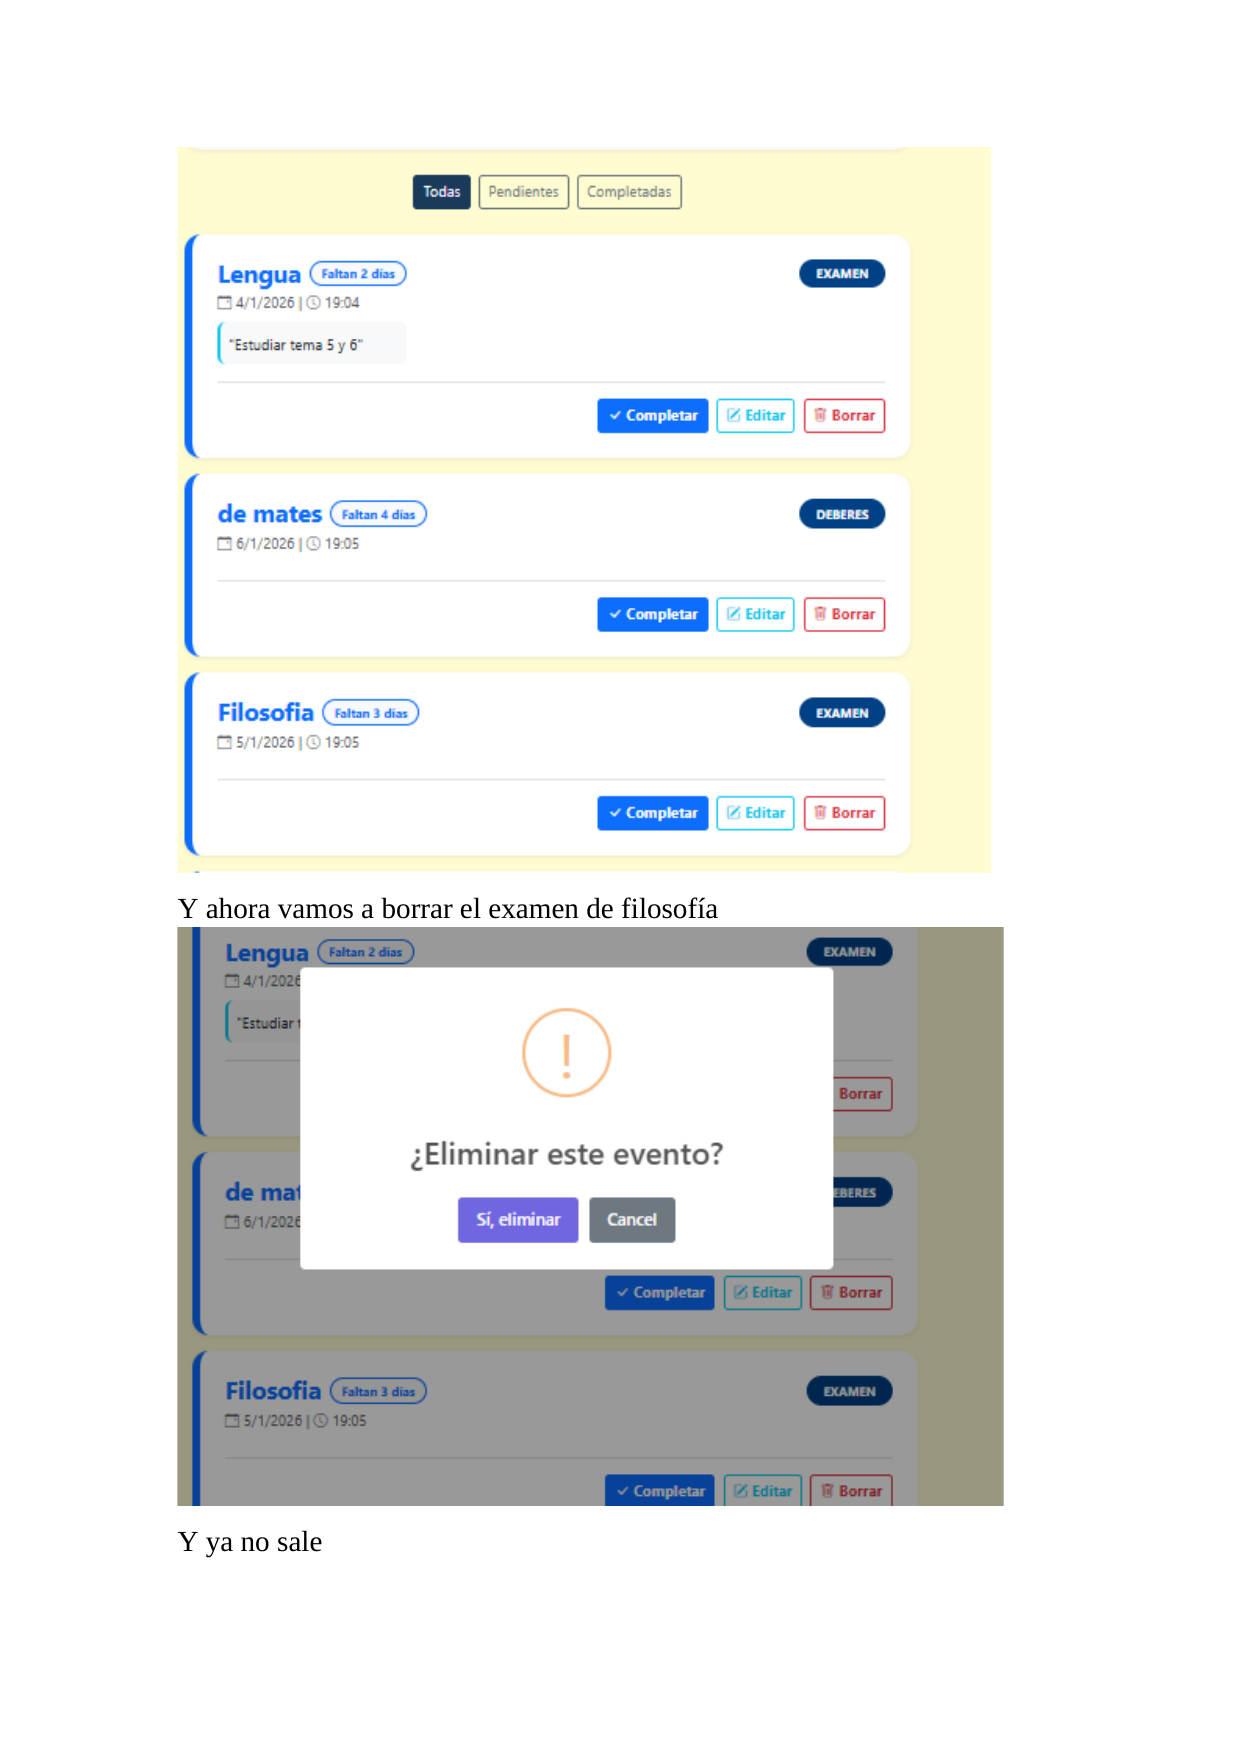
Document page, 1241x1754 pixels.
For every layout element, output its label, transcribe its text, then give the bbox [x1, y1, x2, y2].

picture [177, 147, 992, 873]
picture [177, 927, 1004, 1506]
text Y ya no sale [177, 1524, 1063, 1558]
